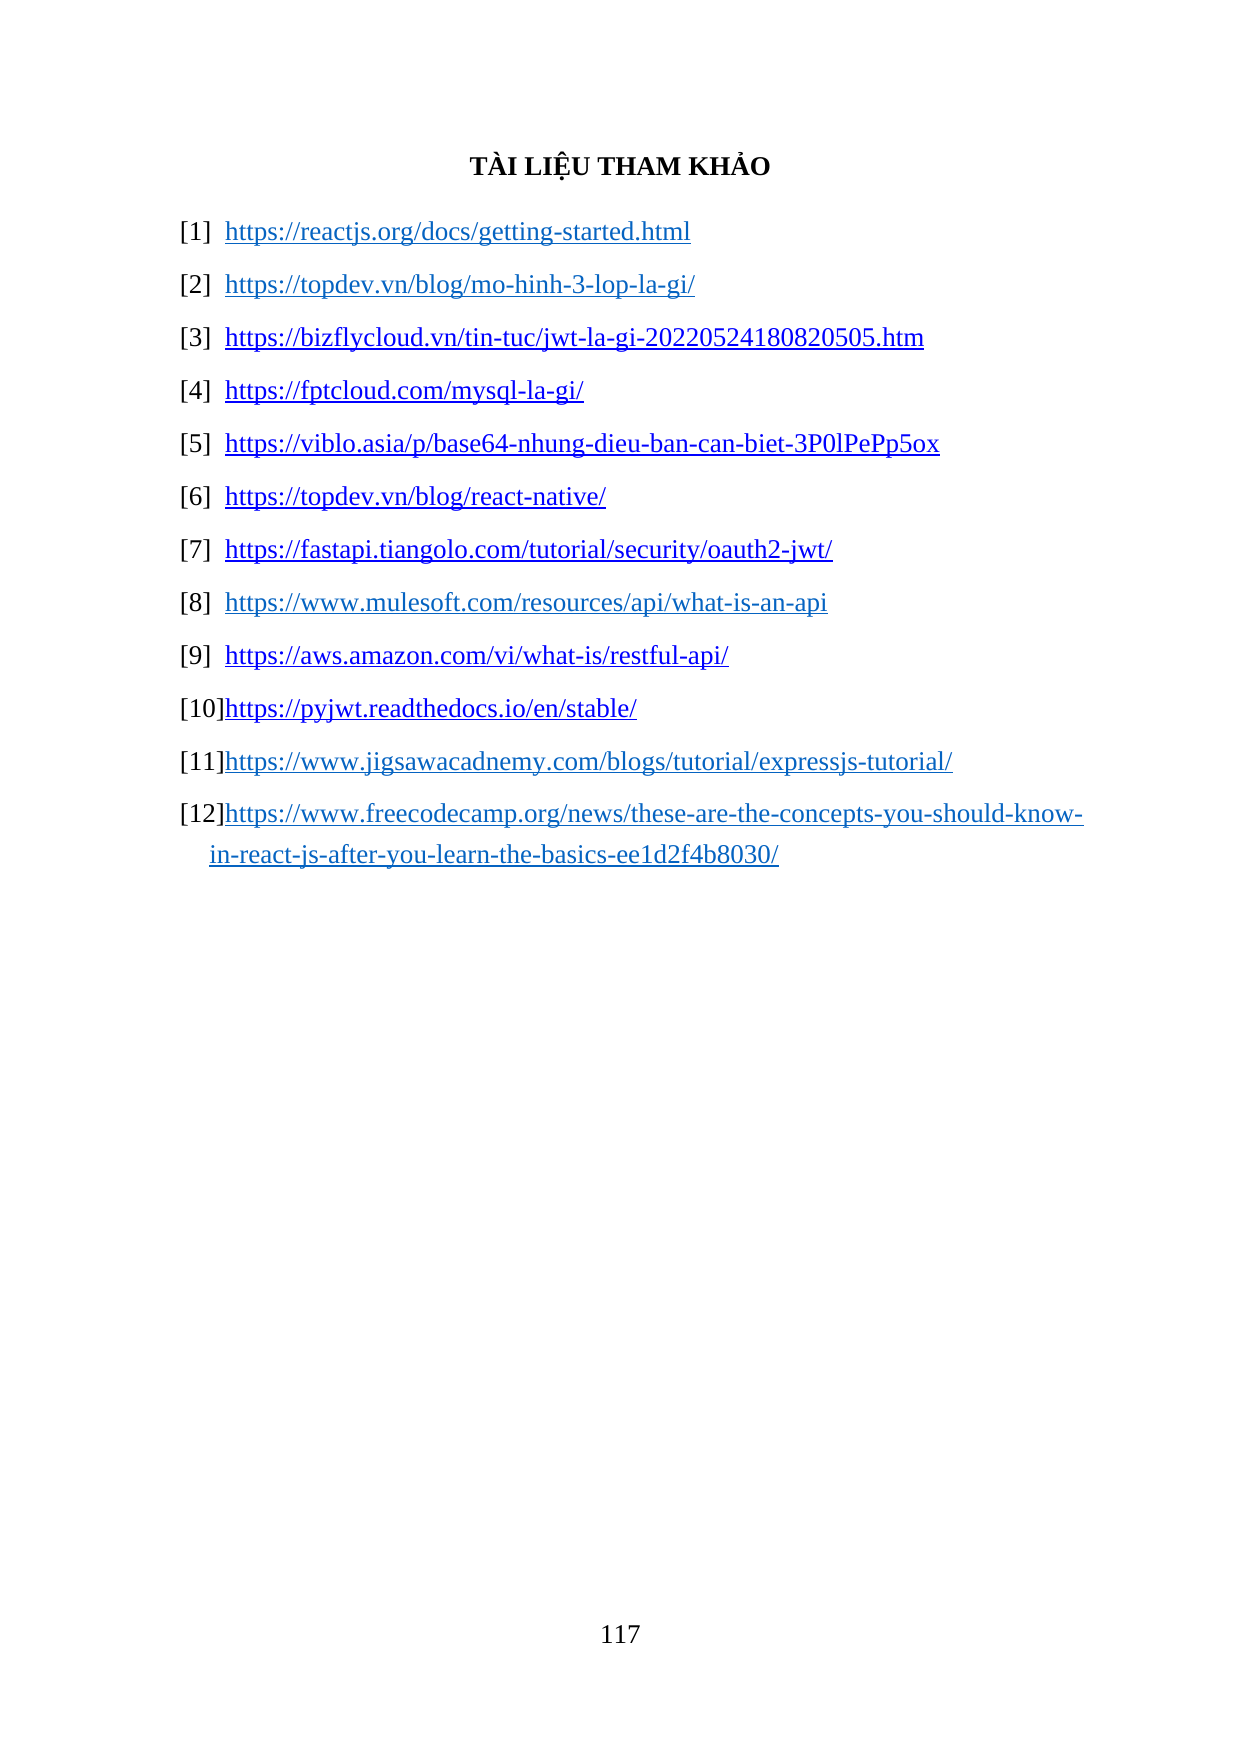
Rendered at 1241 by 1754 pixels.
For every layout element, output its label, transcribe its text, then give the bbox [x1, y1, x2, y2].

list https://viblo.asia/p/base64-nhung-dieu-ban-can-biet-3P0lPePp5ox [179, 427, 1090, 458]
list https://topdev.vn/blog/react-native/ [179, 480, 1090, 511]
list https://www.mulesoft.com/resources/api/what-is-an-api [179, 586, 1090, 617]
list https://fastapi.tiangolo.com/tutorial/security/oauth2-jwt/ [179, 533, 1090, 564]
list https://bizflycloud.vn/tin-tuc/jwt-la-gi-20220524180820505.htm [179, 321, 1090, 352]
list https://fptcloud.com/mysql-la-gi/ [179, 374, 1090, 405]
list https://aws.amazon.com/vi/what-is/restful-api/ [179, 639, 1090, 670]
subtitle TÀI LIỆU THAM KHẢO [150, 150, 1090, 181]
list https://topdev.vn/blog/mo-hinh-3-lop-la-gi/ [179, 268, 1090, 299]
list https://www.jigsawacadnemy.com/blogs/tutorial/expressjs-tutorial/ [179, 744, 1090, 776]
list https://pyjwt.readthedocs.io/en/stable/ [179, 692, 1090, 723]
list https://www.freecodecamp.org/news/these-are-the-concepts-you-should-know-in-react-js-after-you-learn-the-basics-ee1d2f4b8030/ [179, 797, 1090, 869]
list https://reactjs.org/docs/getting-started.html [179, 215, 1090, 247]
